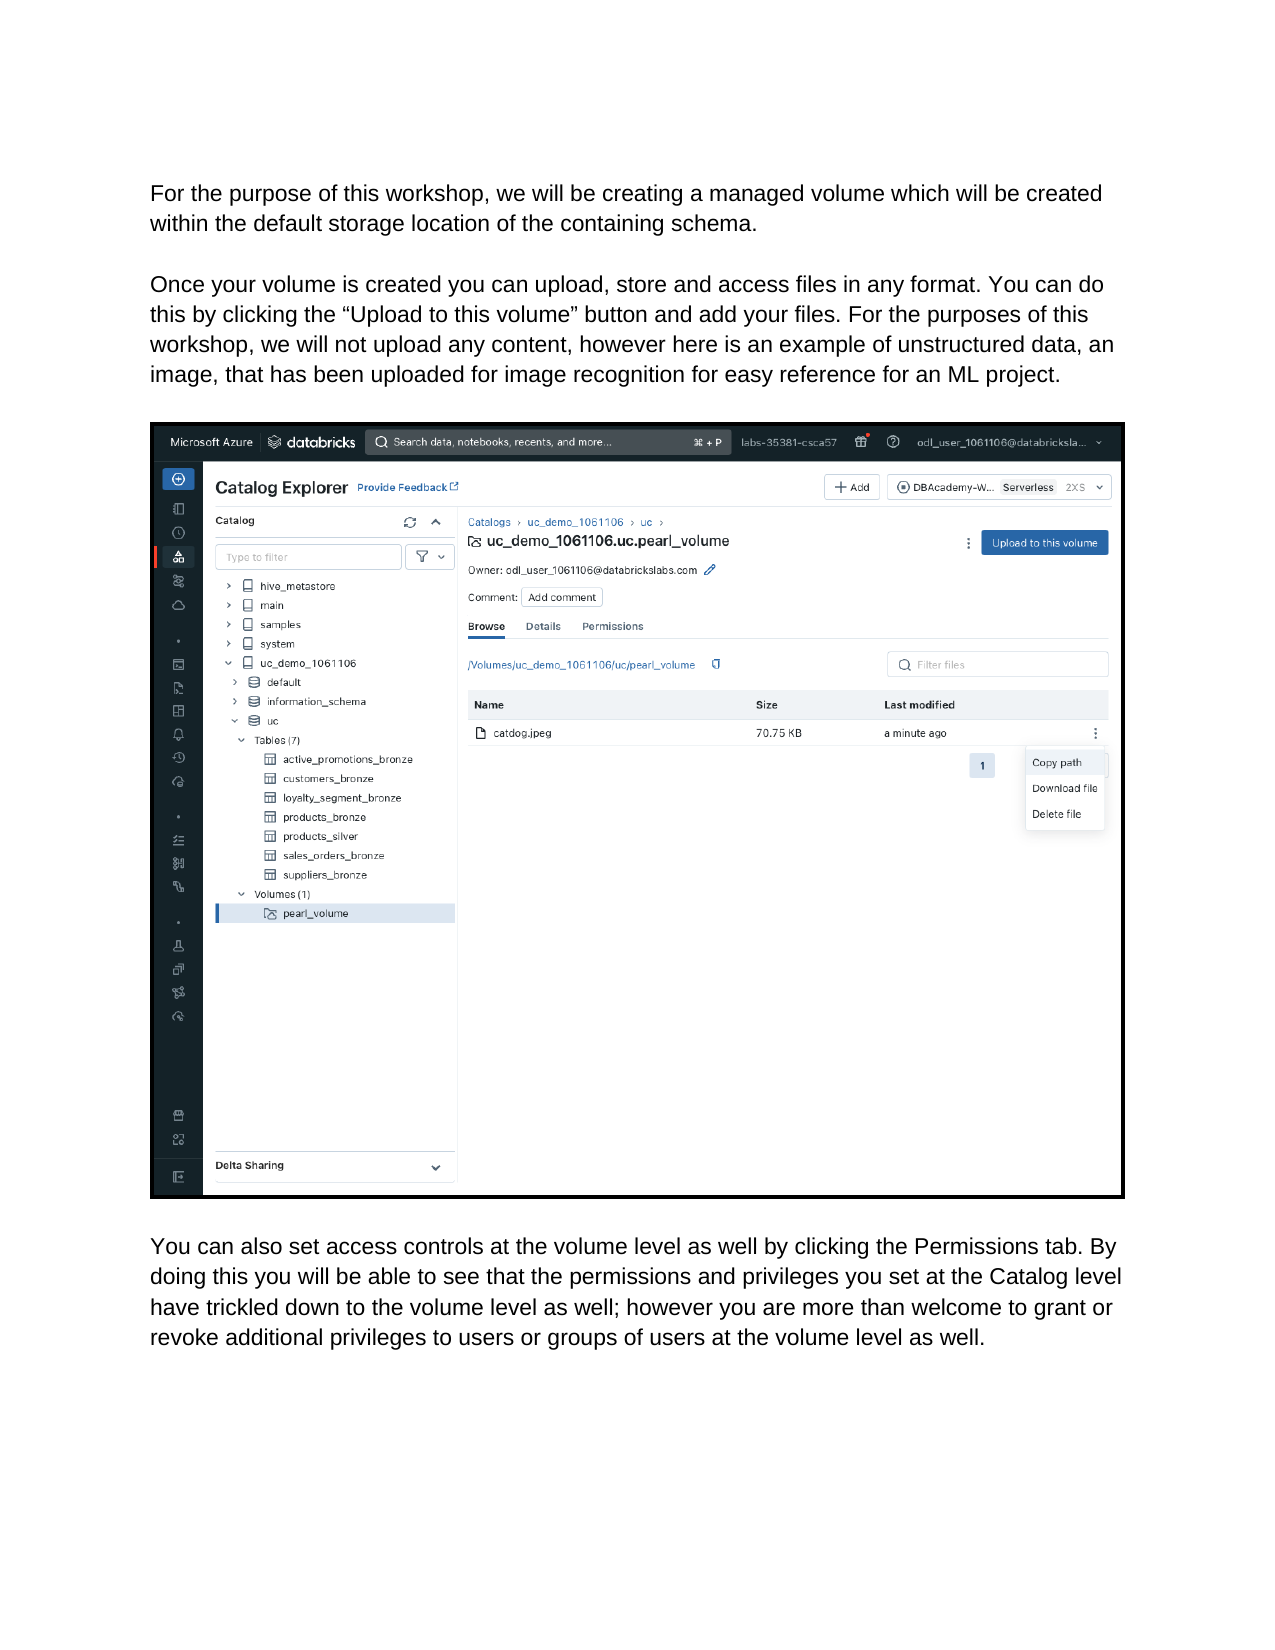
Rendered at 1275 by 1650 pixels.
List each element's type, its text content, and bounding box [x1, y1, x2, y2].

text You can also set access controls at the volume level as well by clicking the Permissions tab. By doing this you will be able to see that the permissions and privileges you set at the Catalog level have trickled down to the volume level as well; however you are more than welcome to grant or revoke additional privileges to users or groups of users at the volume level as well. [150, 1233, 1125, 1350]
text For the purpose of this workshop, we will be creating a managed volume which will be created within the default storage location of the containing schema. [150, 150, 1125, 237]
picture [154, 426, 1121, 1195]
text Once your volume is created you can upload, store and access files in any format. You can do this by clicking the “Upload to this volume” button and add your files. For the purposes of this workshop, we will not upload any content, however here is an example of unstructured data, an image, that has been uploaded for image recognition for easy reference for an ML project. [150, 271, 1125, 388]
